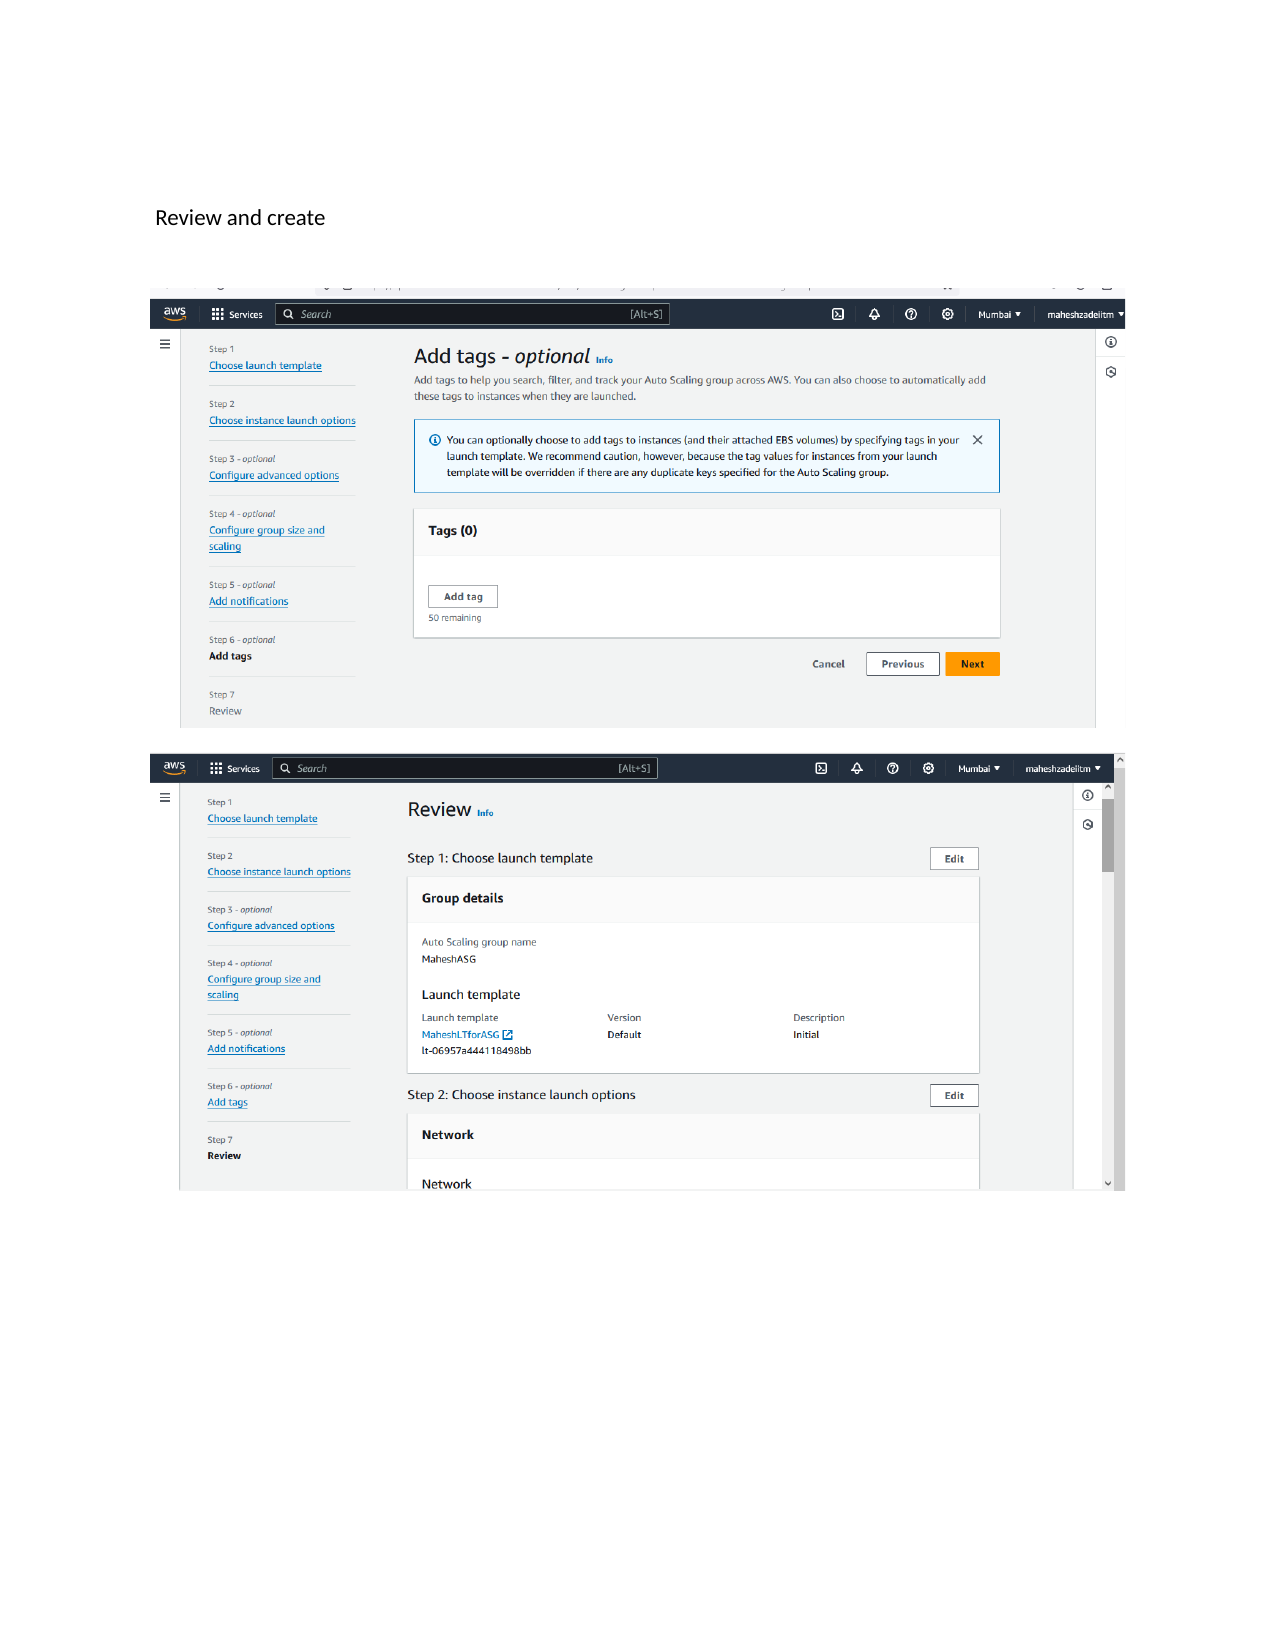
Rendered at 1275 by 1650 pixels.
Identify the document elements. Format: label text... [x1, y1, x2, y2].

picture [150, 288, 1125, 728]
picture [150, 752, 1125, 1191]
text Review and create [150, 203, 1125, 231]
